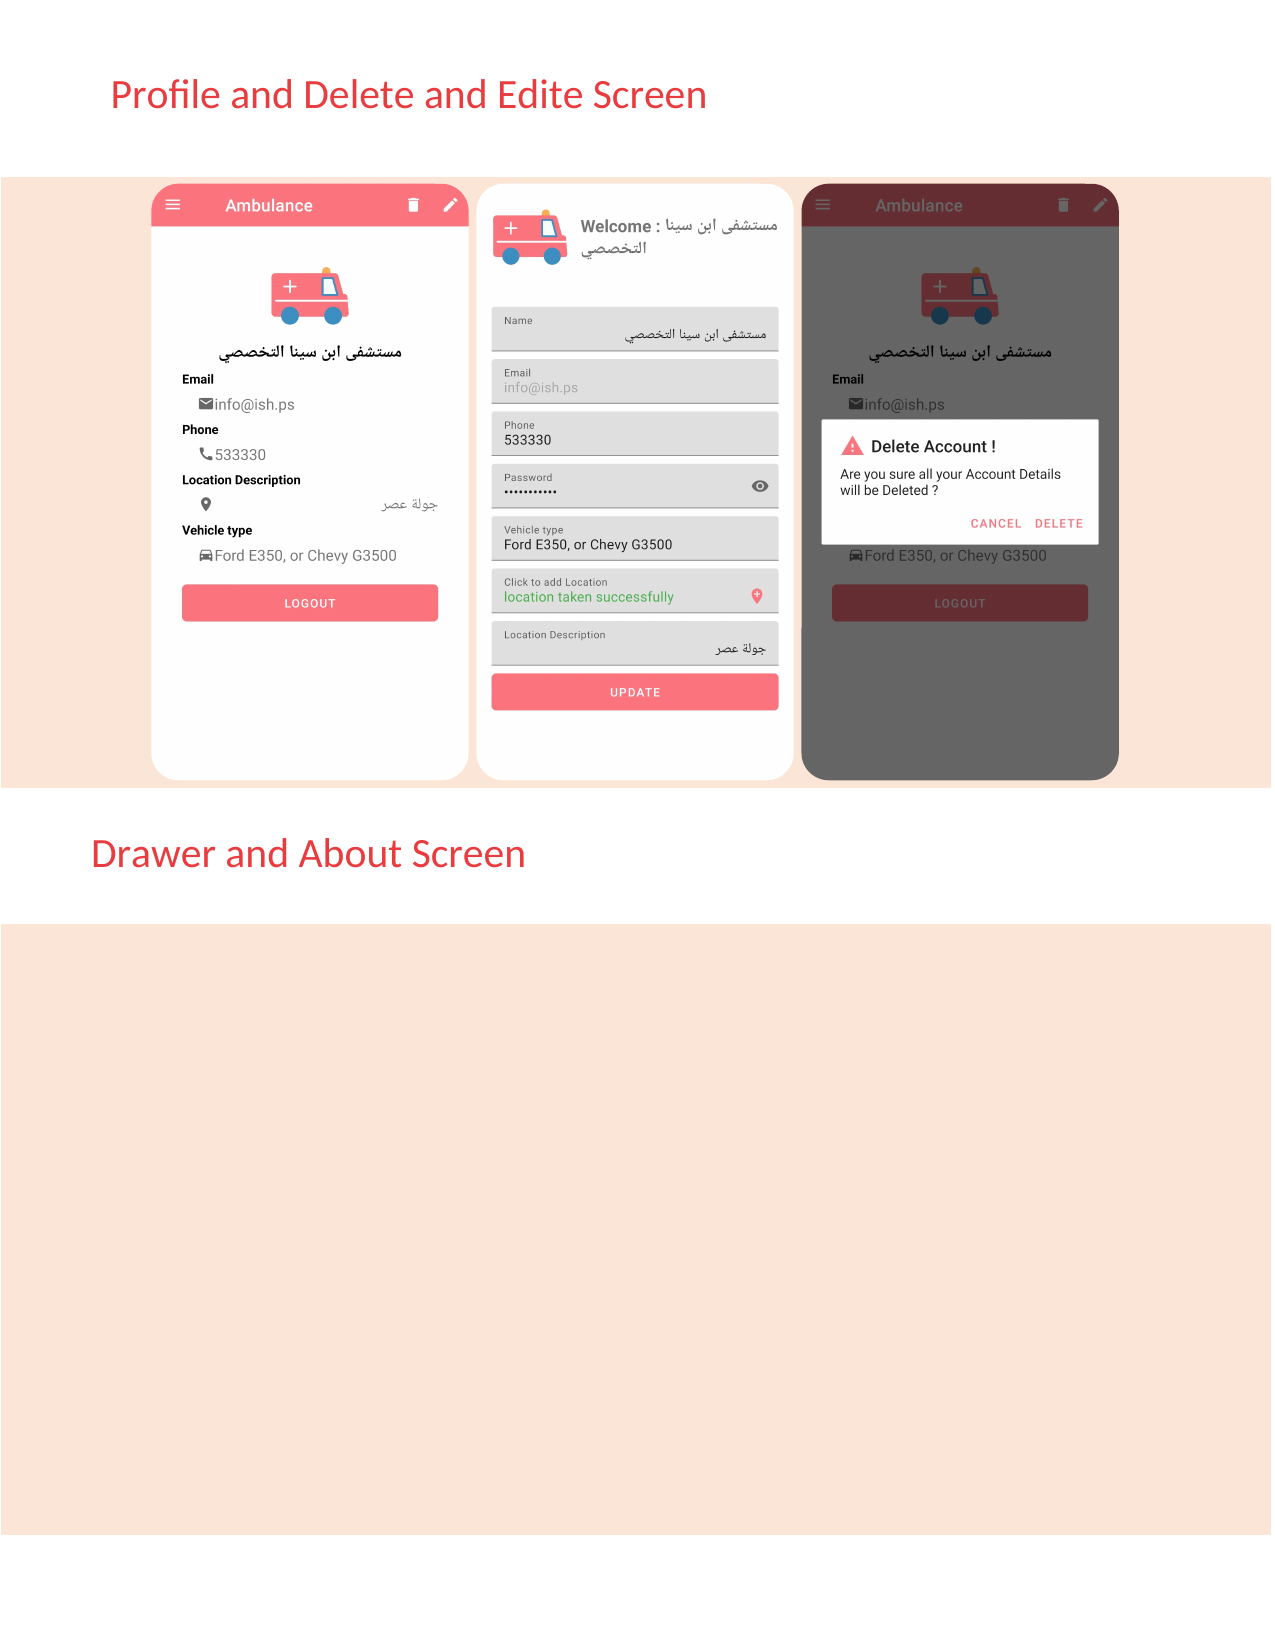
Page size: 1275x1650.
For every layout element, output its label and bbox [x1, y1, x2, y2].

picture [476, 183, 794, 781]
picture [801, 183, 1119, 781]
picture [151, 183, 469, 781]
